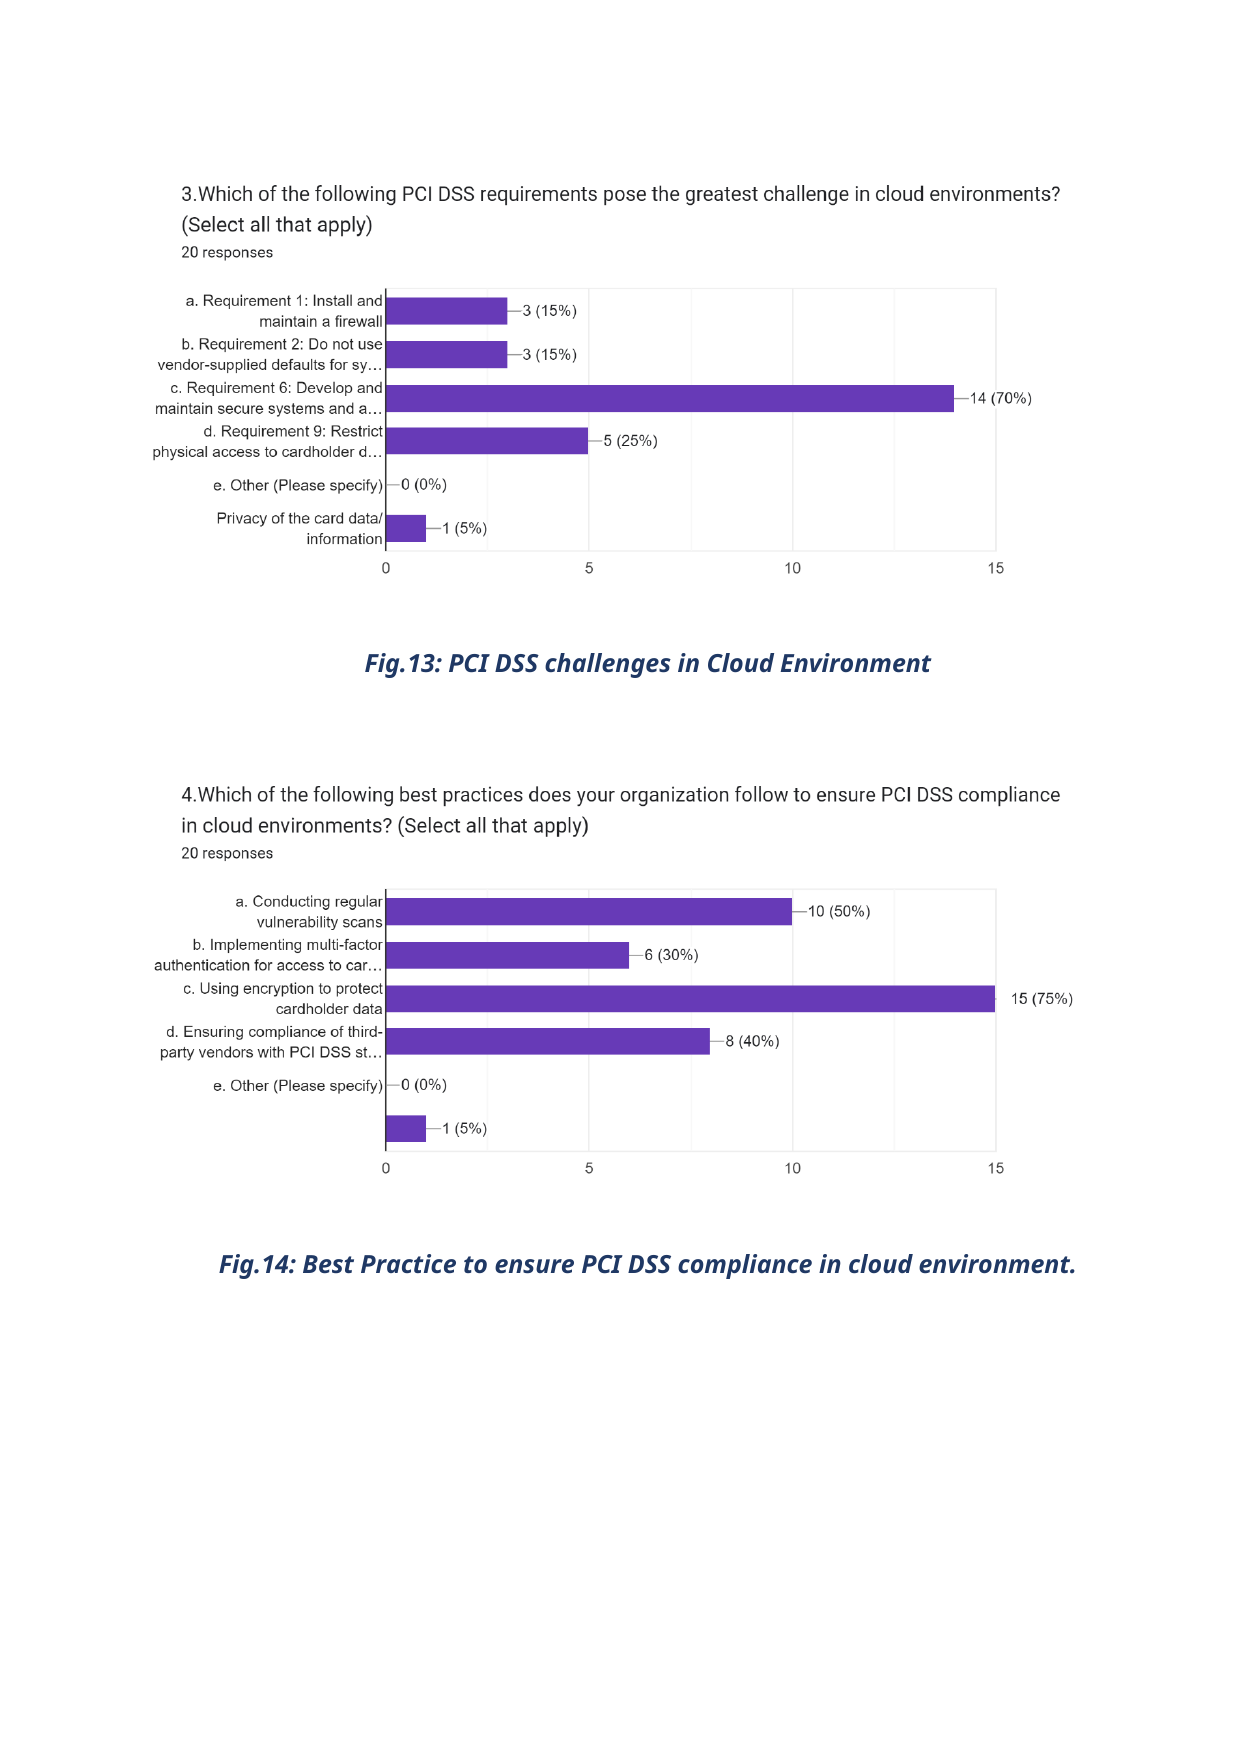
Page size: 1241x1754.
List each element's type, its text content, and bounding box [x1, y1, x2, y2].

text Fig.13: PCI DSS challenges in Cloud Environment [150, 646, 1090, 680]
picture [150, 150, 1091, 628]
text Fig.14: Best Practice to ensure PCI DSS compliance in cloud environment. [150, 1247, 1090, 1281]
picture [150, 750, 1091, 1228]
